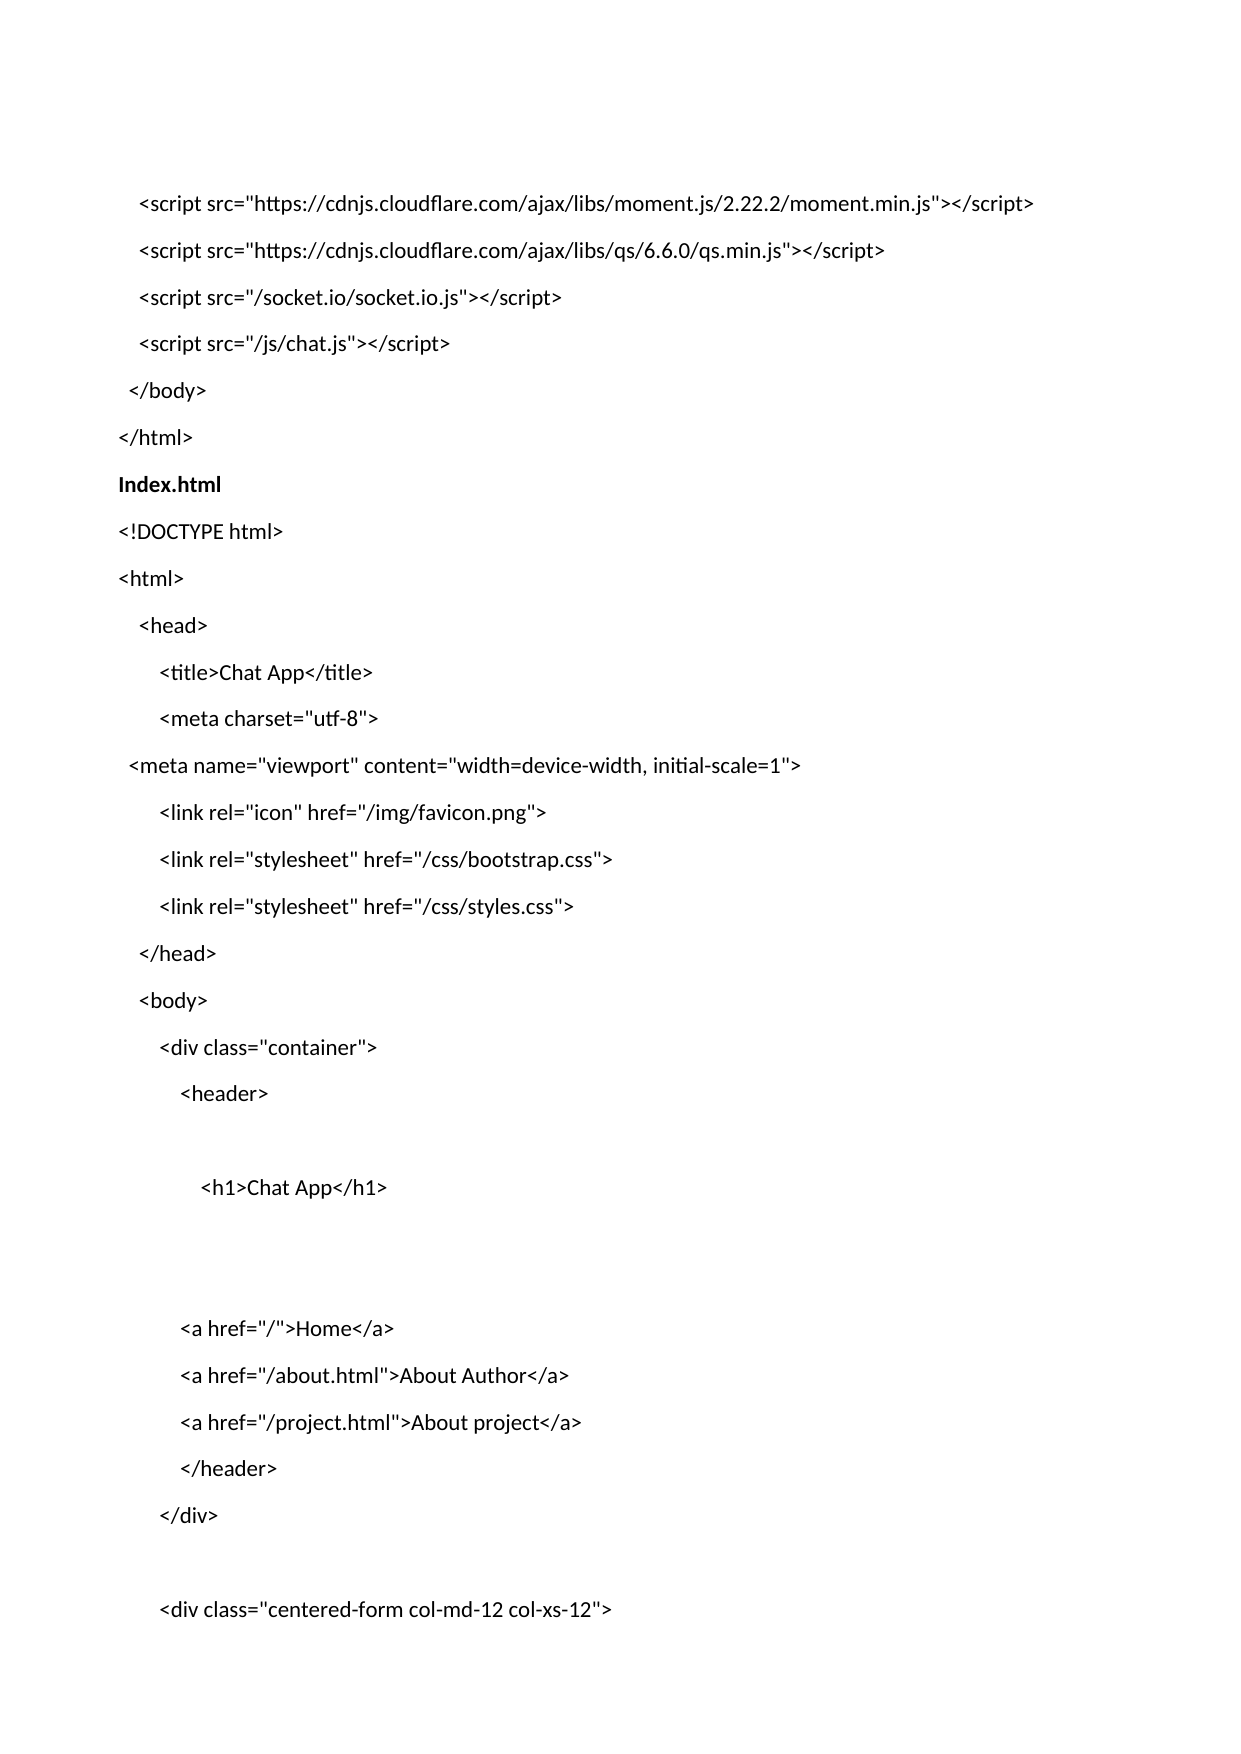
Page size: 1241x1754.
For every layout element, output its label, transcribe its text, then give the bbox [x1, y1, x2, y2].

text <script src="/socket.io/socket.io.js"></script> [118, 283, 1122, 311]
text <a href="/">Home</a> [118, 1314, 1122, 1342]
text <div class="container"> [118, 1033, 1122, 1061]
text <html> [118, 564, 1122, 592]
text <meta charset="utf-8"> [118, 704, 1122, 733]
text </body> [118, 376, 1122, 404]
text <link rel="stylesheet" href="/css/styles.css"> [118, 892, 1122, 920]
text <a href="/project.html">About project</a> [118, 1408, 1122, 1436]
text <body> [118, 986, 1122, 1014]
text </div> [118, 1501, 1122, 1529]
text </header> [118, 1454, 1122, 1483]
text <div class="centered-form col-md-12 col-xs-12"> [118, 1595, 1122, 1623]
text <script src="https://cdnjs.cloudflare.com/ajax/libs/qs/6.6.0/qs.min.js"></script> [118, 236, 1122, 264]
text Index.html [118, 470, 1122, 498]
text <a href="/about.html">About Author</a> [118, 1361, 1122, 1389]
text <link rel="stylesheet" href="/css/bootstrap.css"> [118, 845, 1122, 873]
text <meta name="viewport" content="width=device-width, initial-scale=1"> [118, 751, 1122, 779]
text <!DOCTYPE html> [118, 517, 1122, 545]
text <head> [118, 611, 1122, 639]
text <header> [118, 1079, 1122, 1108]
text </html> [118, 423, 1122, 451]
text <link rel="icon" href="/img/favicon.png"> [118, 798, 1122, 826]
text </head> [118, 939, 1122, 967]
text <script src="/js/chat.js"></script> [118, 329, 1122, 358]
text <script src="https://cdnjs.cloudflare.com/ajax/libs/moment.js/2.22.2/moment.min.js"></script> [118, 189, 1122, 217]
text <title>Chat App</title> [118, 658, 1122, 686]
text <h1>Chat App</h1> [118, 1173, 1122, 1201]
